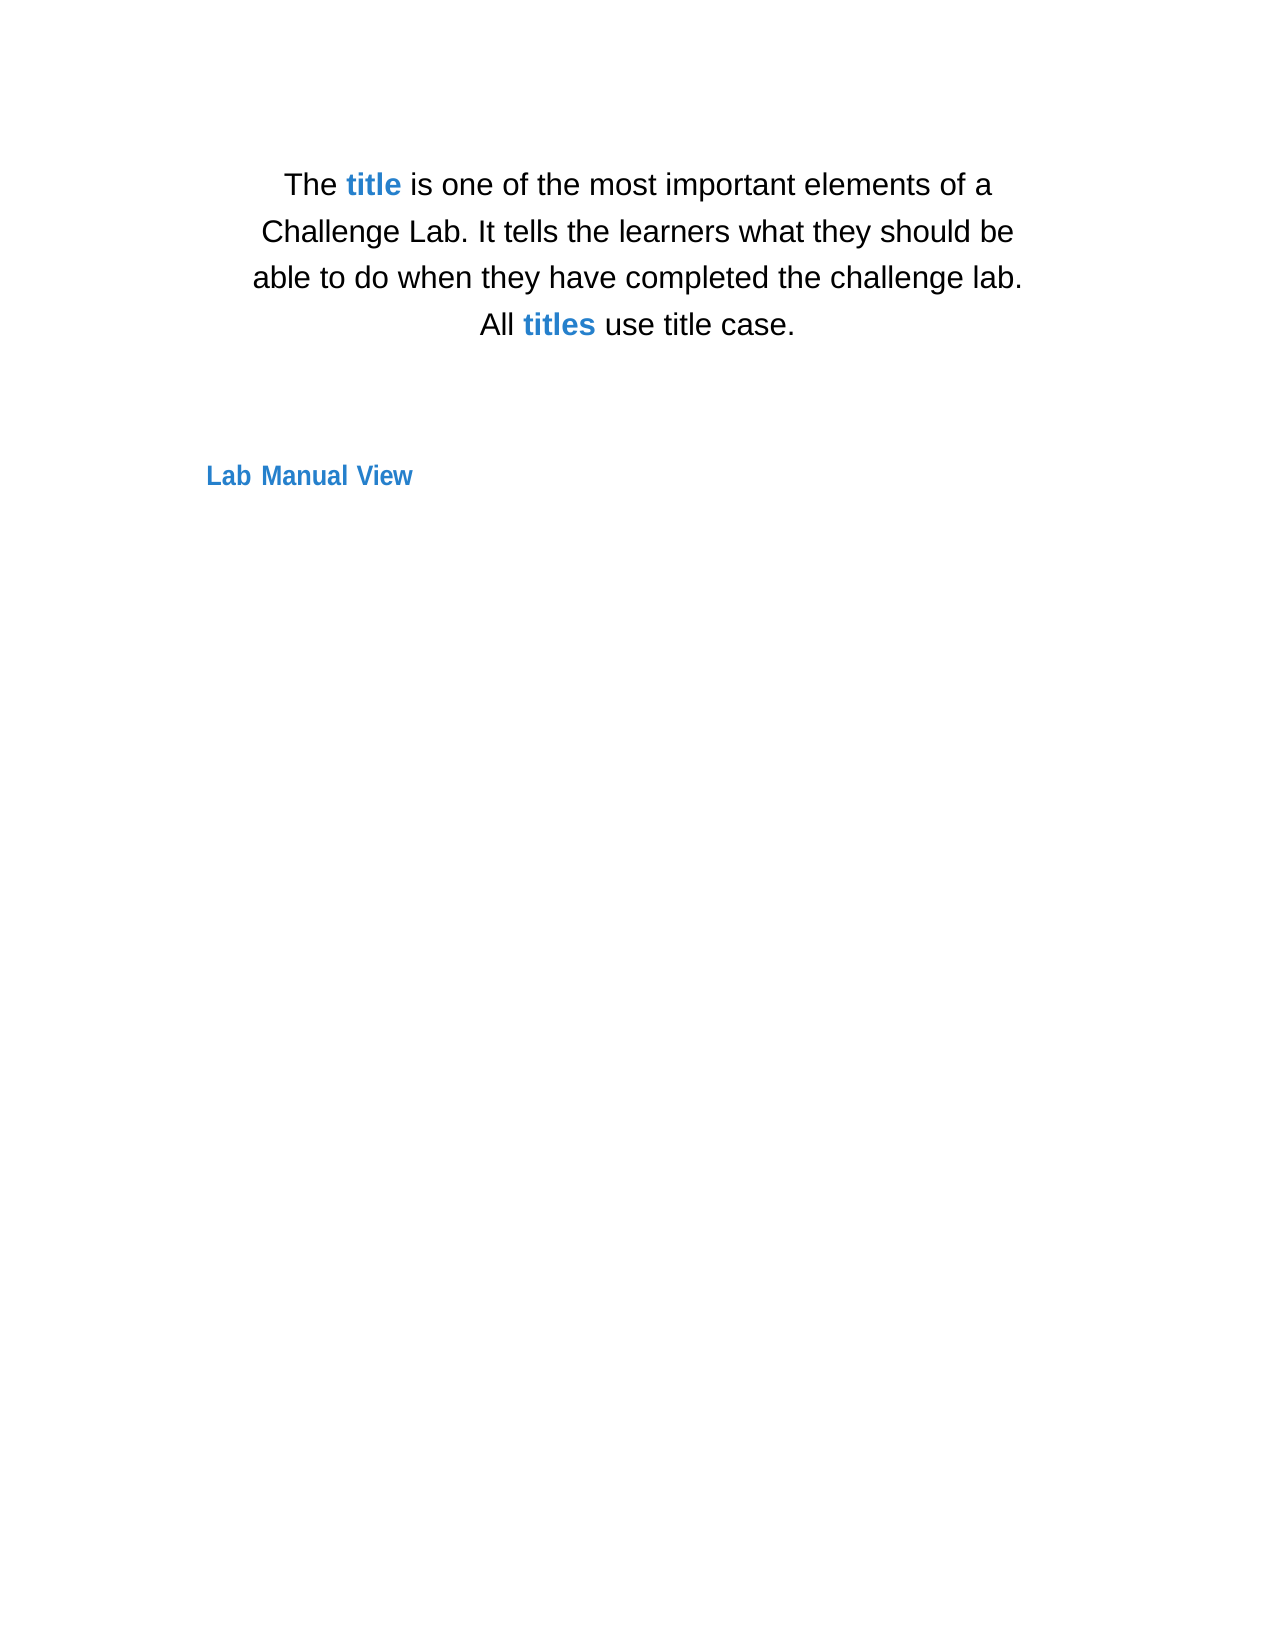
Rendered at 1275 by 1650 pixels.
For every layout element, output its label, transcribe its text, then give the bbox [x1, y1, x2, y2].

subtitle The title is one of the most important elements of a Challenge Lab. It tells the learners what they should be able to do when they have completed the challenge lab. All titles use title case. [237, 166, 1039, 342]
subtitle Lab Manual View [206, 459, 1200, 492]
